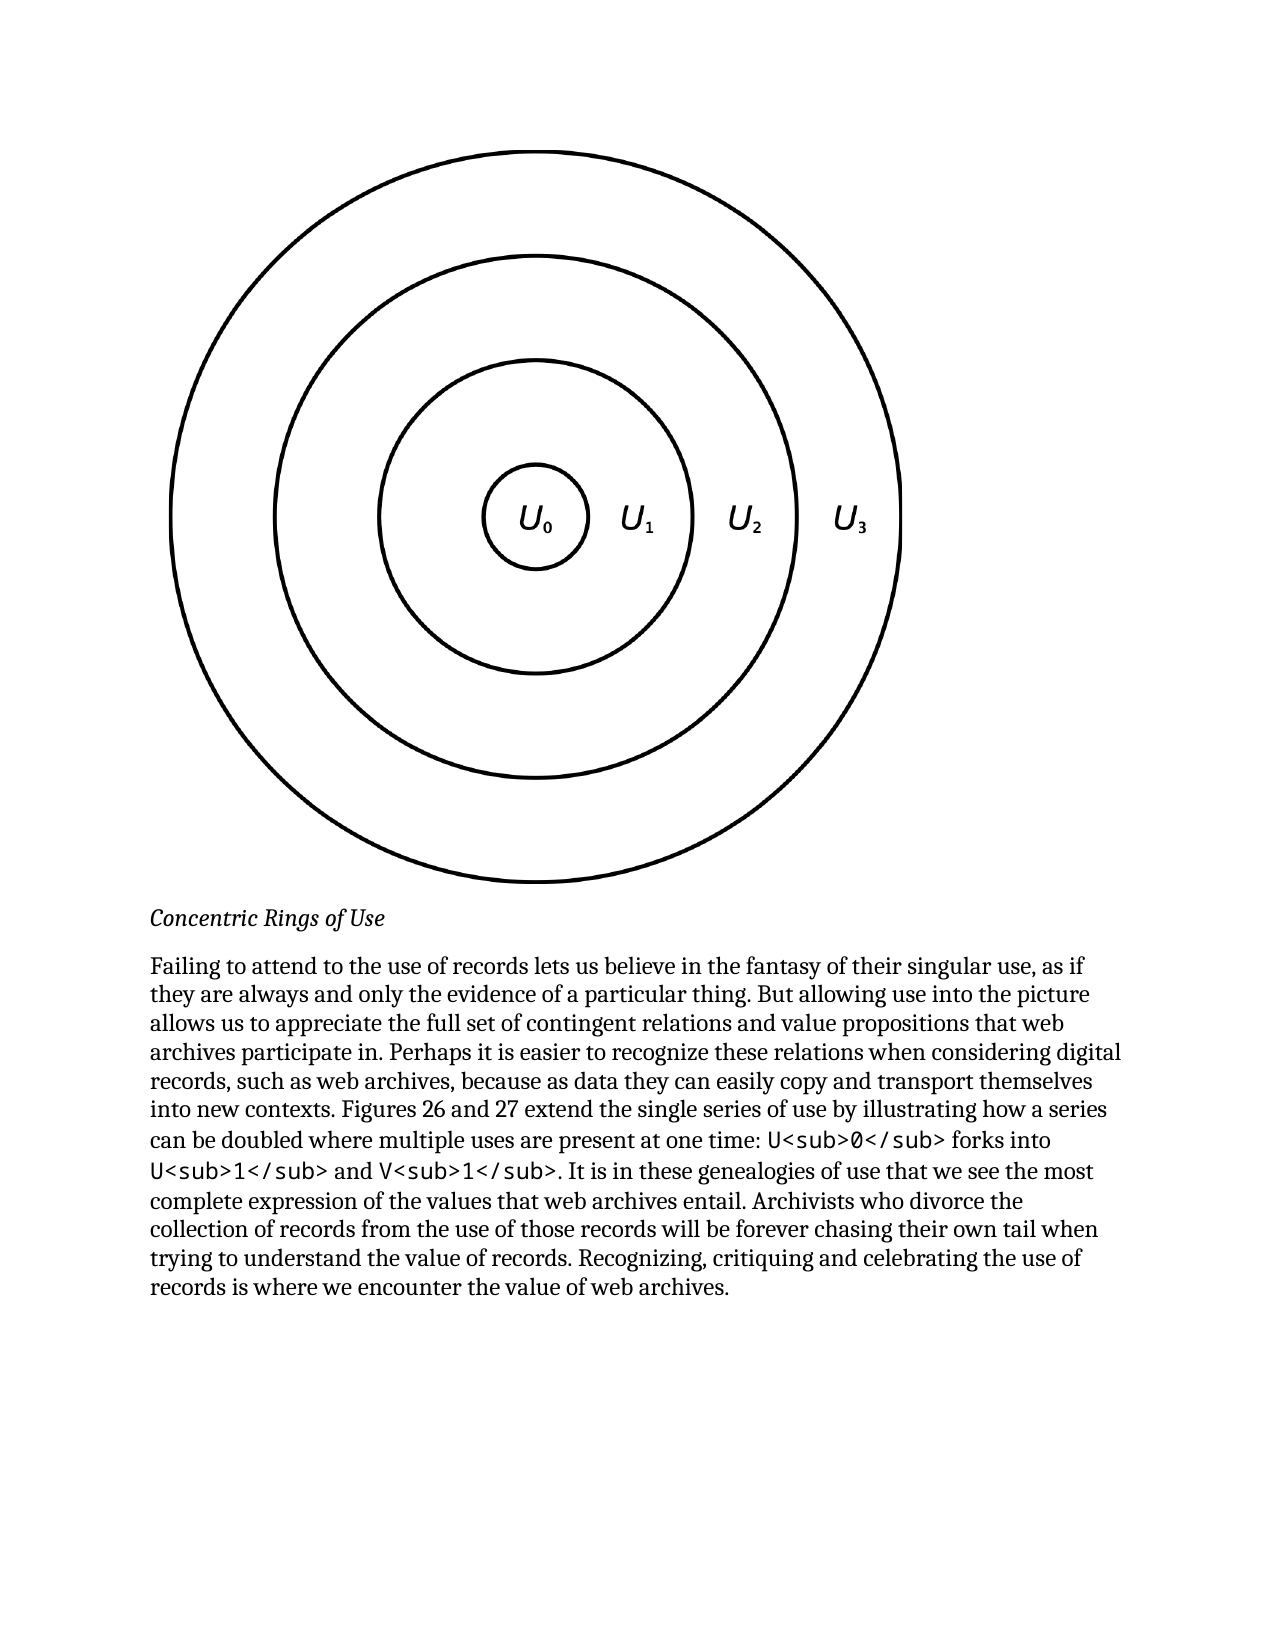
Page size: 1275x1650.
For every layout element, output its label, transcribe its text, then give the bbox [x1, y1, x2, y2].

picture [168, 150, 903, 884]
text Failing to attend to the use of records lets us believe in the fantasy of their singular use, as if they are always and only the evidence of a particular thing. But allowing use into the picture allows us to appreciate the full set of contingent relations and value propositions that web archives participate in. Perhaps it is easier to recognize these relations when considering digital records, such as web archives, because as data they can easily copy and transport themselves into new contexts. Figures 26 and 27 extend the single series of use by illustrating how a series can be doubled where multiple uses are present at one time: U<sub>0</sub> forks into U<sub>1</sub> and V<sub>1</sub>. It is in these genealogies of use that we see the most complete expression of the values that web archives entail. Archivists who divorce the collection of records from the use of those records will be forever chasing their own tail when trying to understand the value of records. Recognizing, critiquing and celebrating the use of records is where we encounter the value of web archives. [150, 952, 1125, 1302]
text Concentric Rings of Use [150, 904, 1125, 933]
